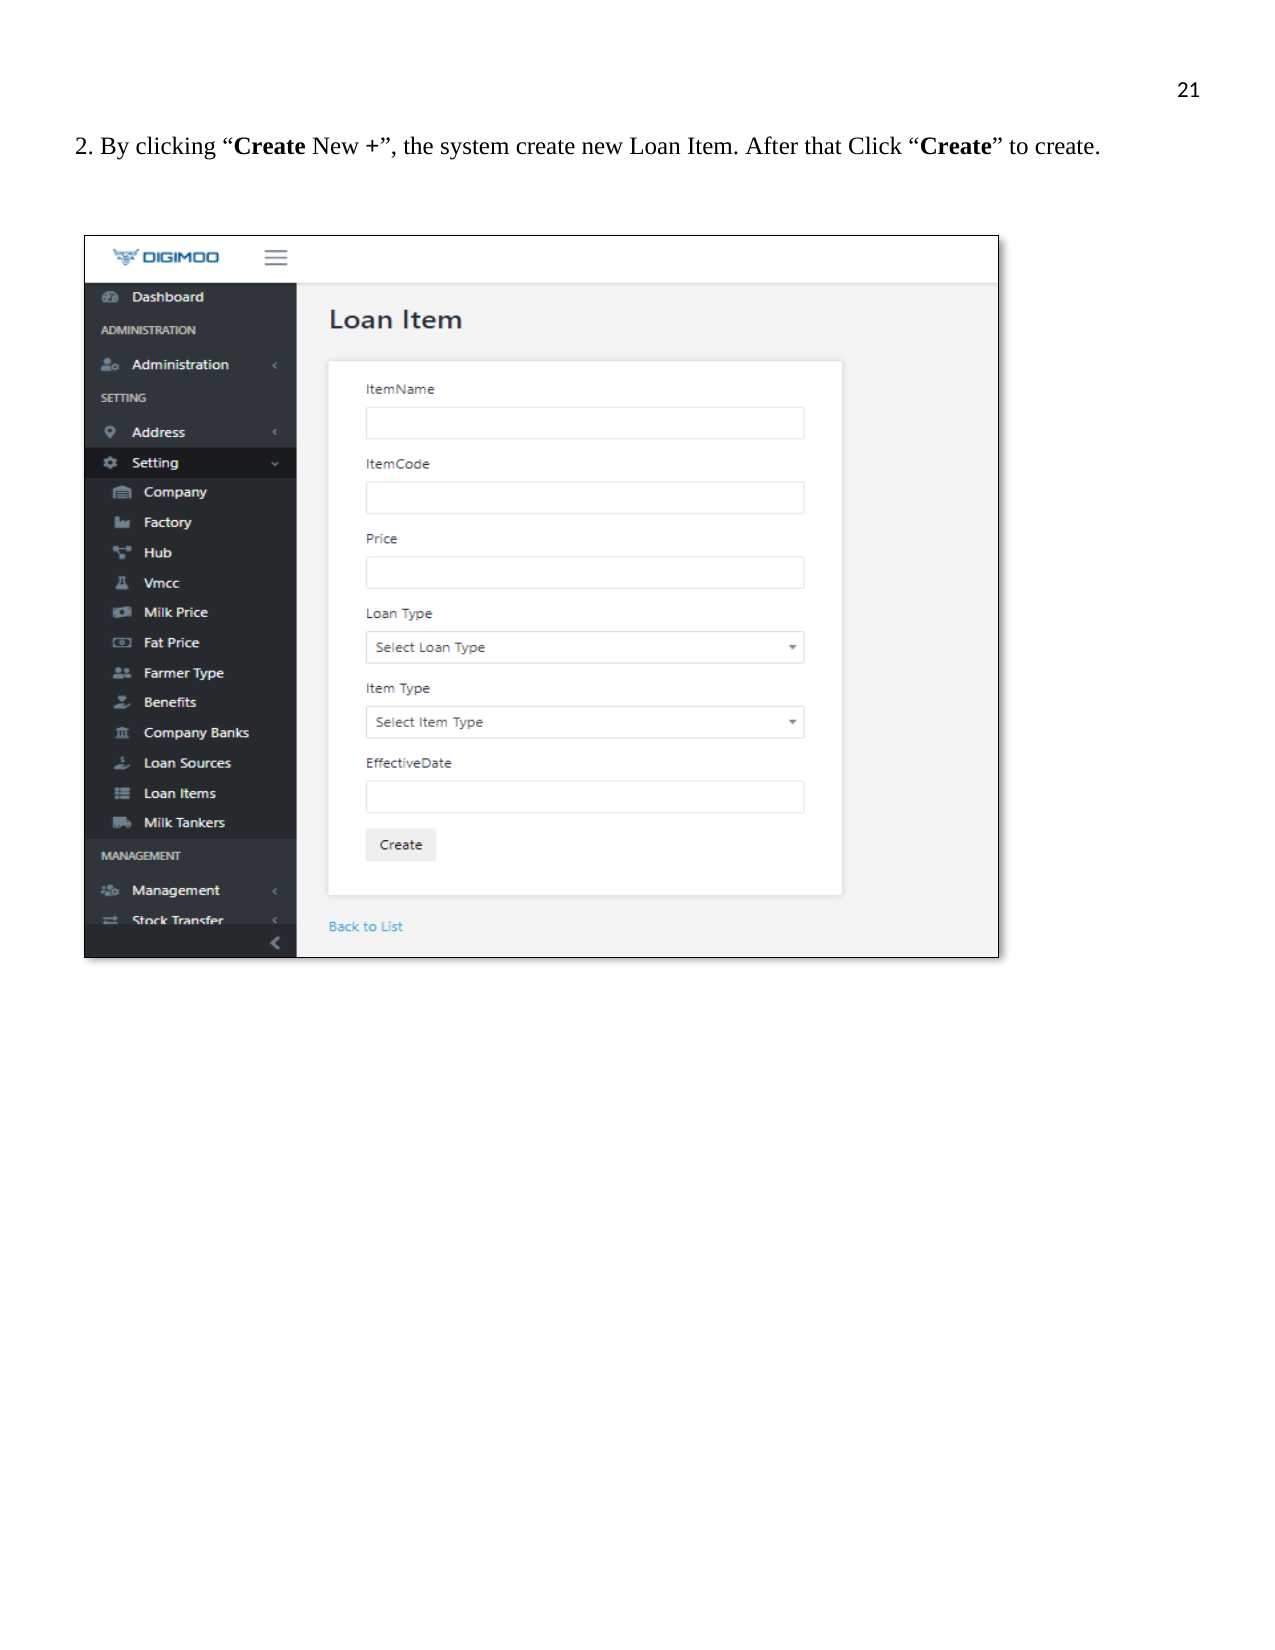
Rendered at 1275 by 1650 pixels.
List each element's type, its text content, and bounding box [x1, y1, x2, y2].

picture [85, 236, 998, 957]
text 2. By clicking “Create New +”, the system create new Loan Item. After that Click “Create” to create. [75, 131, 1200, 160]
